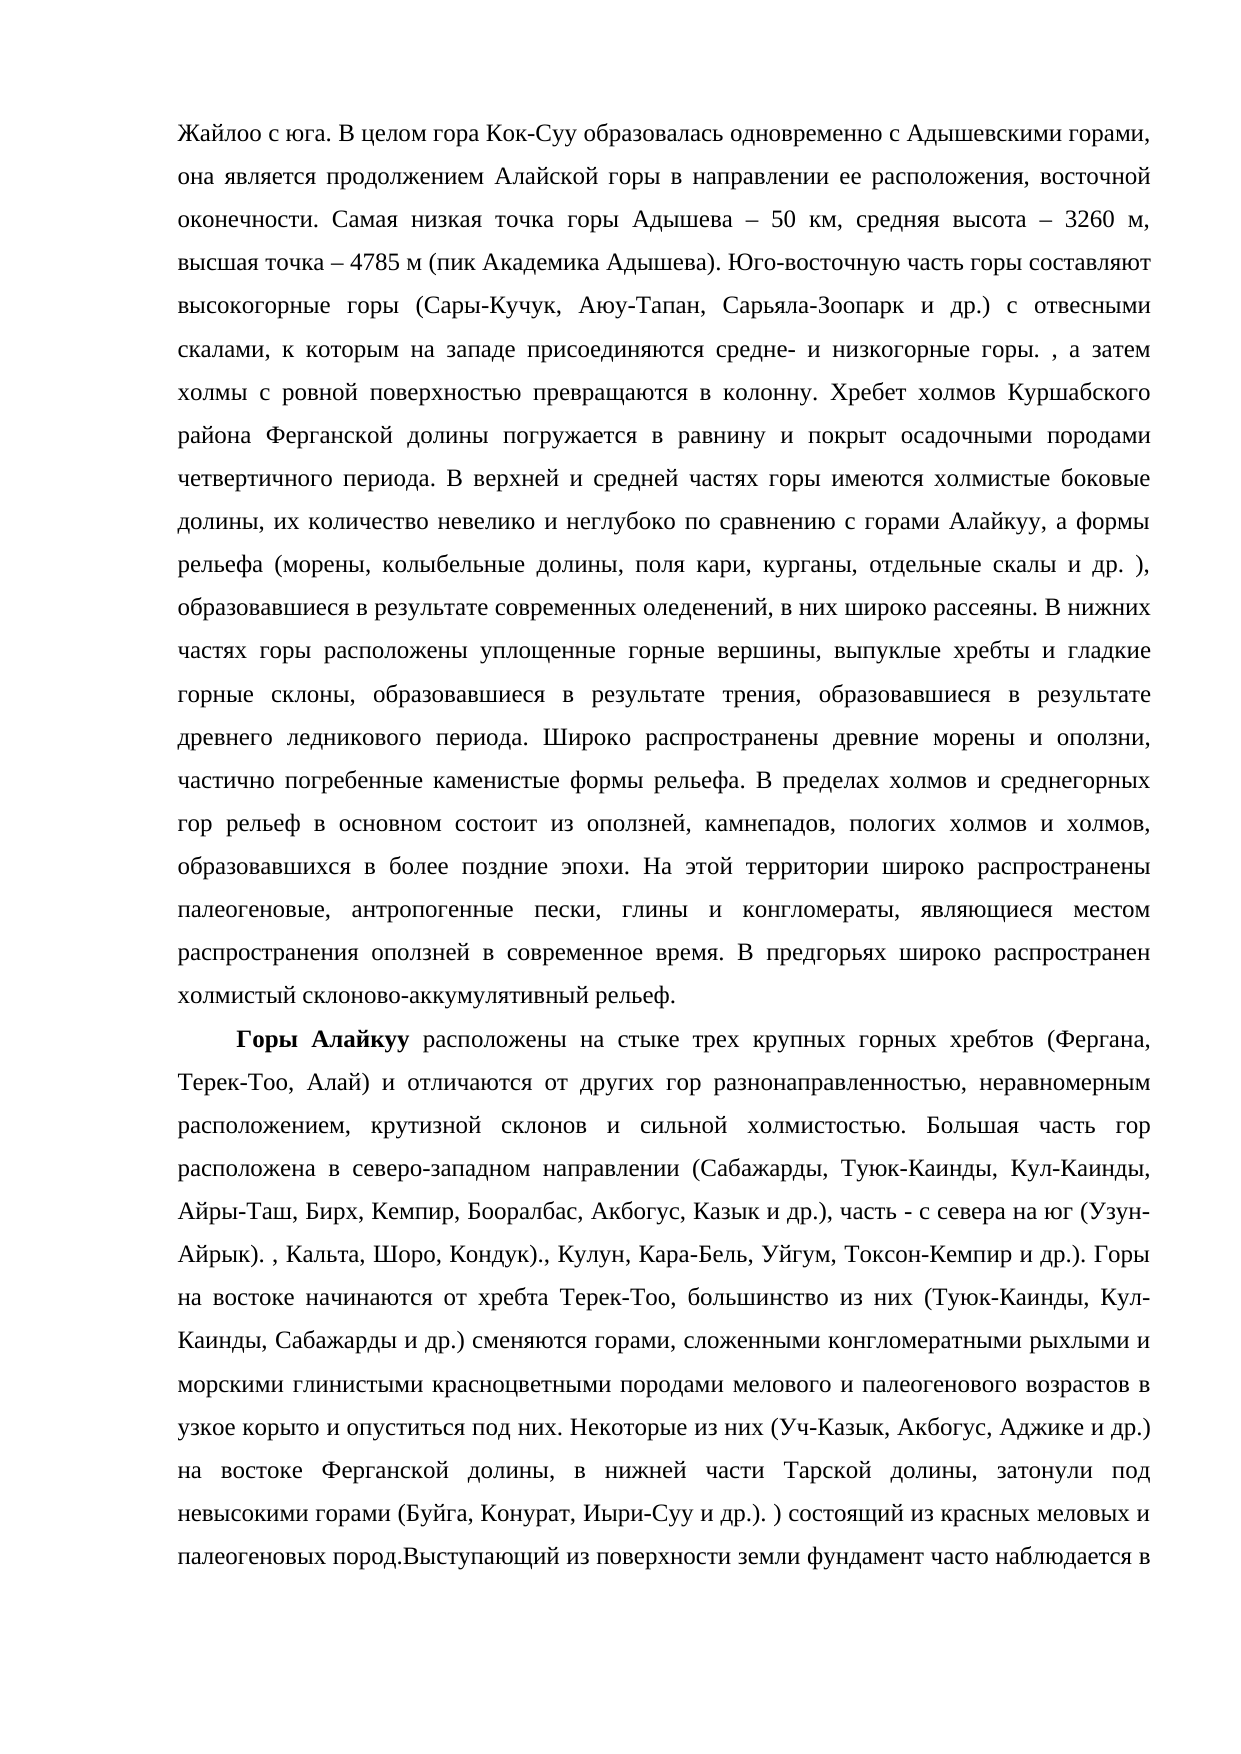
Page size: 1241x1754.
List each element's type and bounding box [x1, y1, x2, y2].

text [177, 1024, 1152, 1570]
text [177, 118, 1152, 1009]
